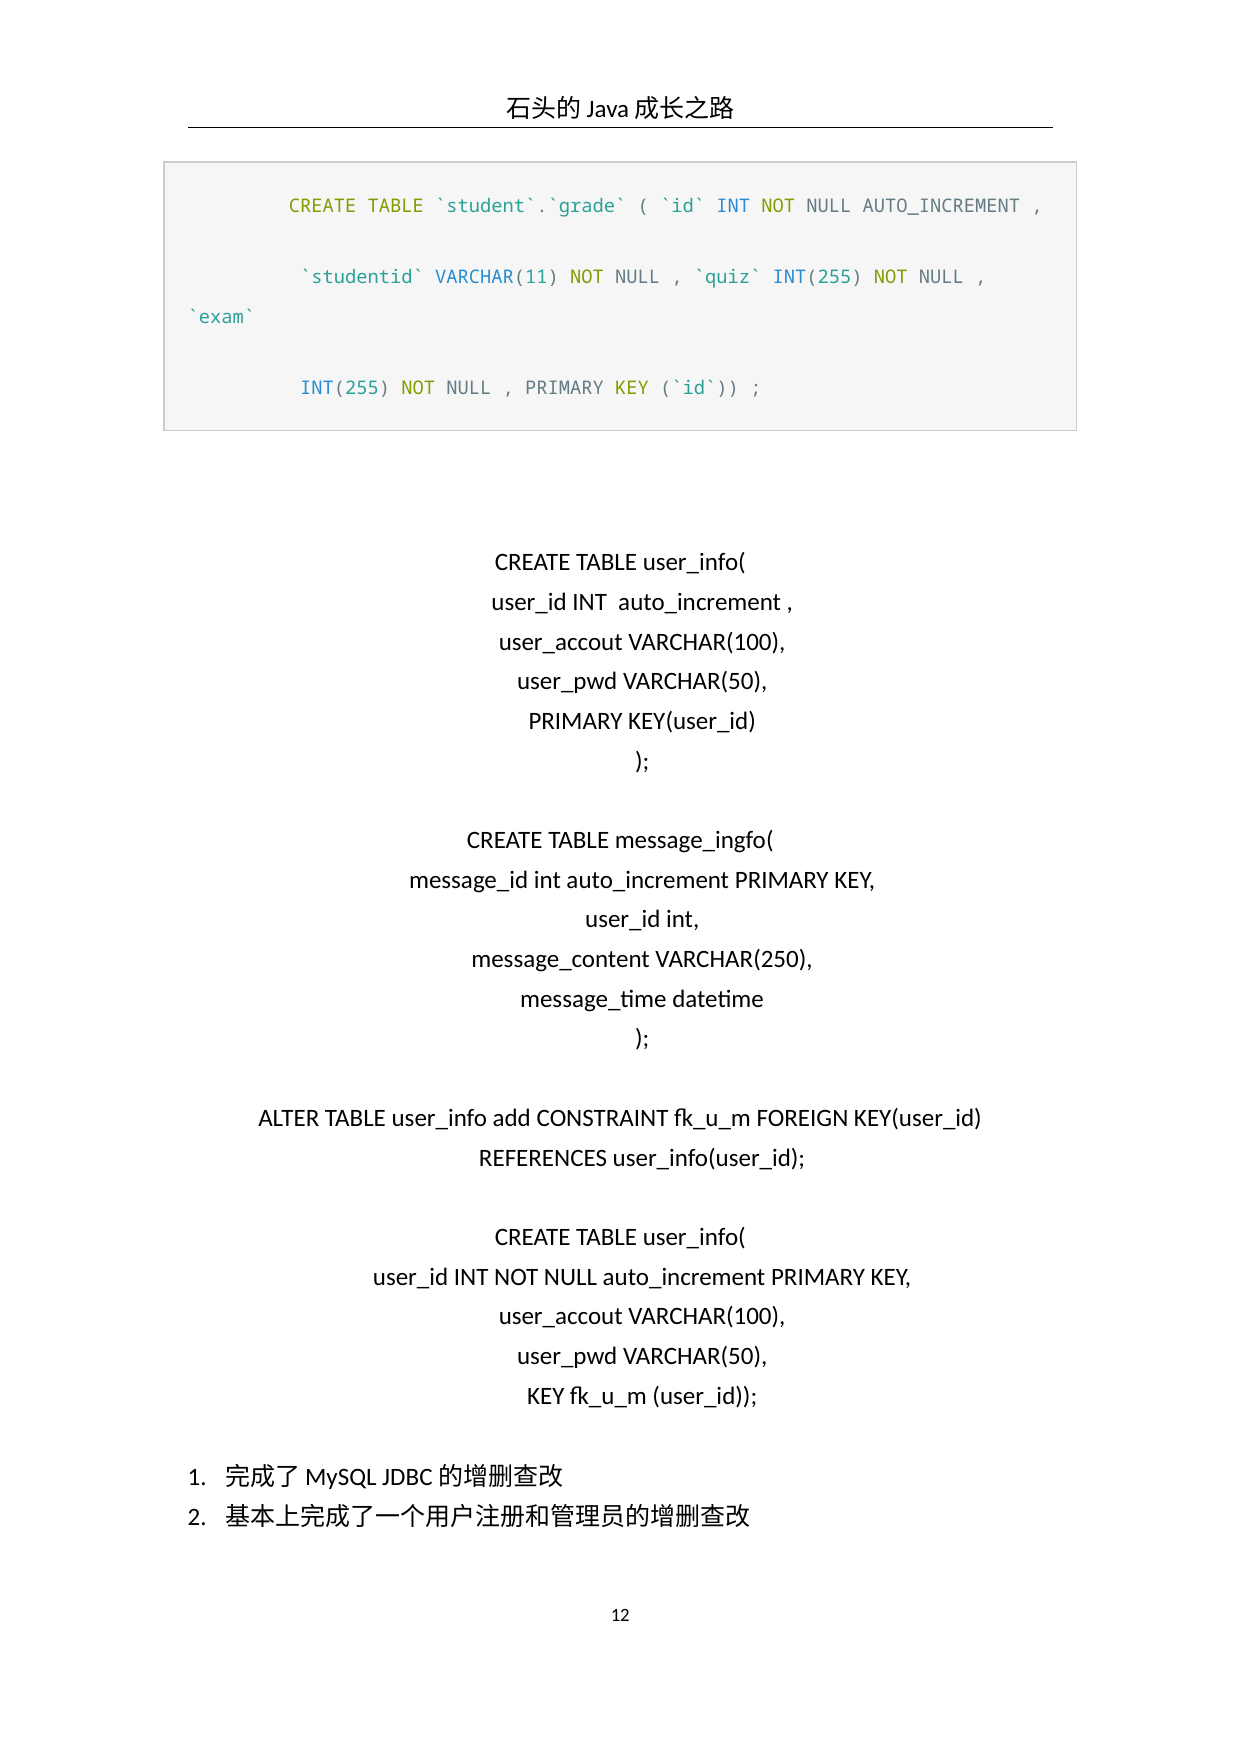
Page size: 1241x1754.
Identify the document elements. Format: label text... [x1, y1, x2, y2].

text `studentid` VARCHAR(11) NOT NULL , `quiz` INT(255) NOT NULL , `exam` [165, 232, 1076, 336]
text message_content VARCHAR(250), [187, 939, 1053, 978]
list 完成了MySQL JDBC 的增删查改 [187, 1454, 1053, 1494]
text ); [187, 1018, 1053, 1058]
list 基本上完成了一个用户注册和管理员的增删查改 [187, 1494, 1053, 1534]
text user_pwd VARCHAR(50), [187, 1336, 1053, 1375]
text user_accout VARCHAR(100), [187, 621, 1053, 661]
text CREATE TABLE user_info( [187, 542, 1053, 581]
text message_time datetime [187, 978, 1053, 1018]
text user_id int, [187, 899, 1053, 939]
text INT(255) NOT NULL , PRIMARY KEY (`id`)) ; [165, 342, 1076, 430]
text CREATE TABLE user_info( [187, 1216, 1053, 1256]
text ); [187, 740, 1053, 780]
text CREATE TABLE `student`.`grade` ( `id` INT NOT NULL AUTO_INCREMENT , [165, 163, 1076, 225]
text message_id int auto_increment PRIMARY KEY, [187, 859, 1053, 899]
text CREATE TABLE message_ingfo( [187, 819, 1053, 859]
text user_id INT NOT NULL auto_increment PRIMARY KEY, [187, 1256, 1053, 1296]
text user_pwd VARCHAR(50), [187, 661, 1053, 701]
text REFERENCES user_info(user_id); [187, 1137, 1053, 1177]
text ALTER TABLE user_info add CONSTRAINT fk_u_m FOREIGN KEY(user_id) [187, 1097, 1053, 1137]
text PRIMARY KEY(user_id) [187, 701, 1053, 740]
text KEY fk_u_m (user_id)); [187, 1375, 1053, 1415]
text user_id INT auto_increment , [187, 581, 1053, 621]
text user_accout VARCHAR(100), [187, 1296, 1053, 1336]
